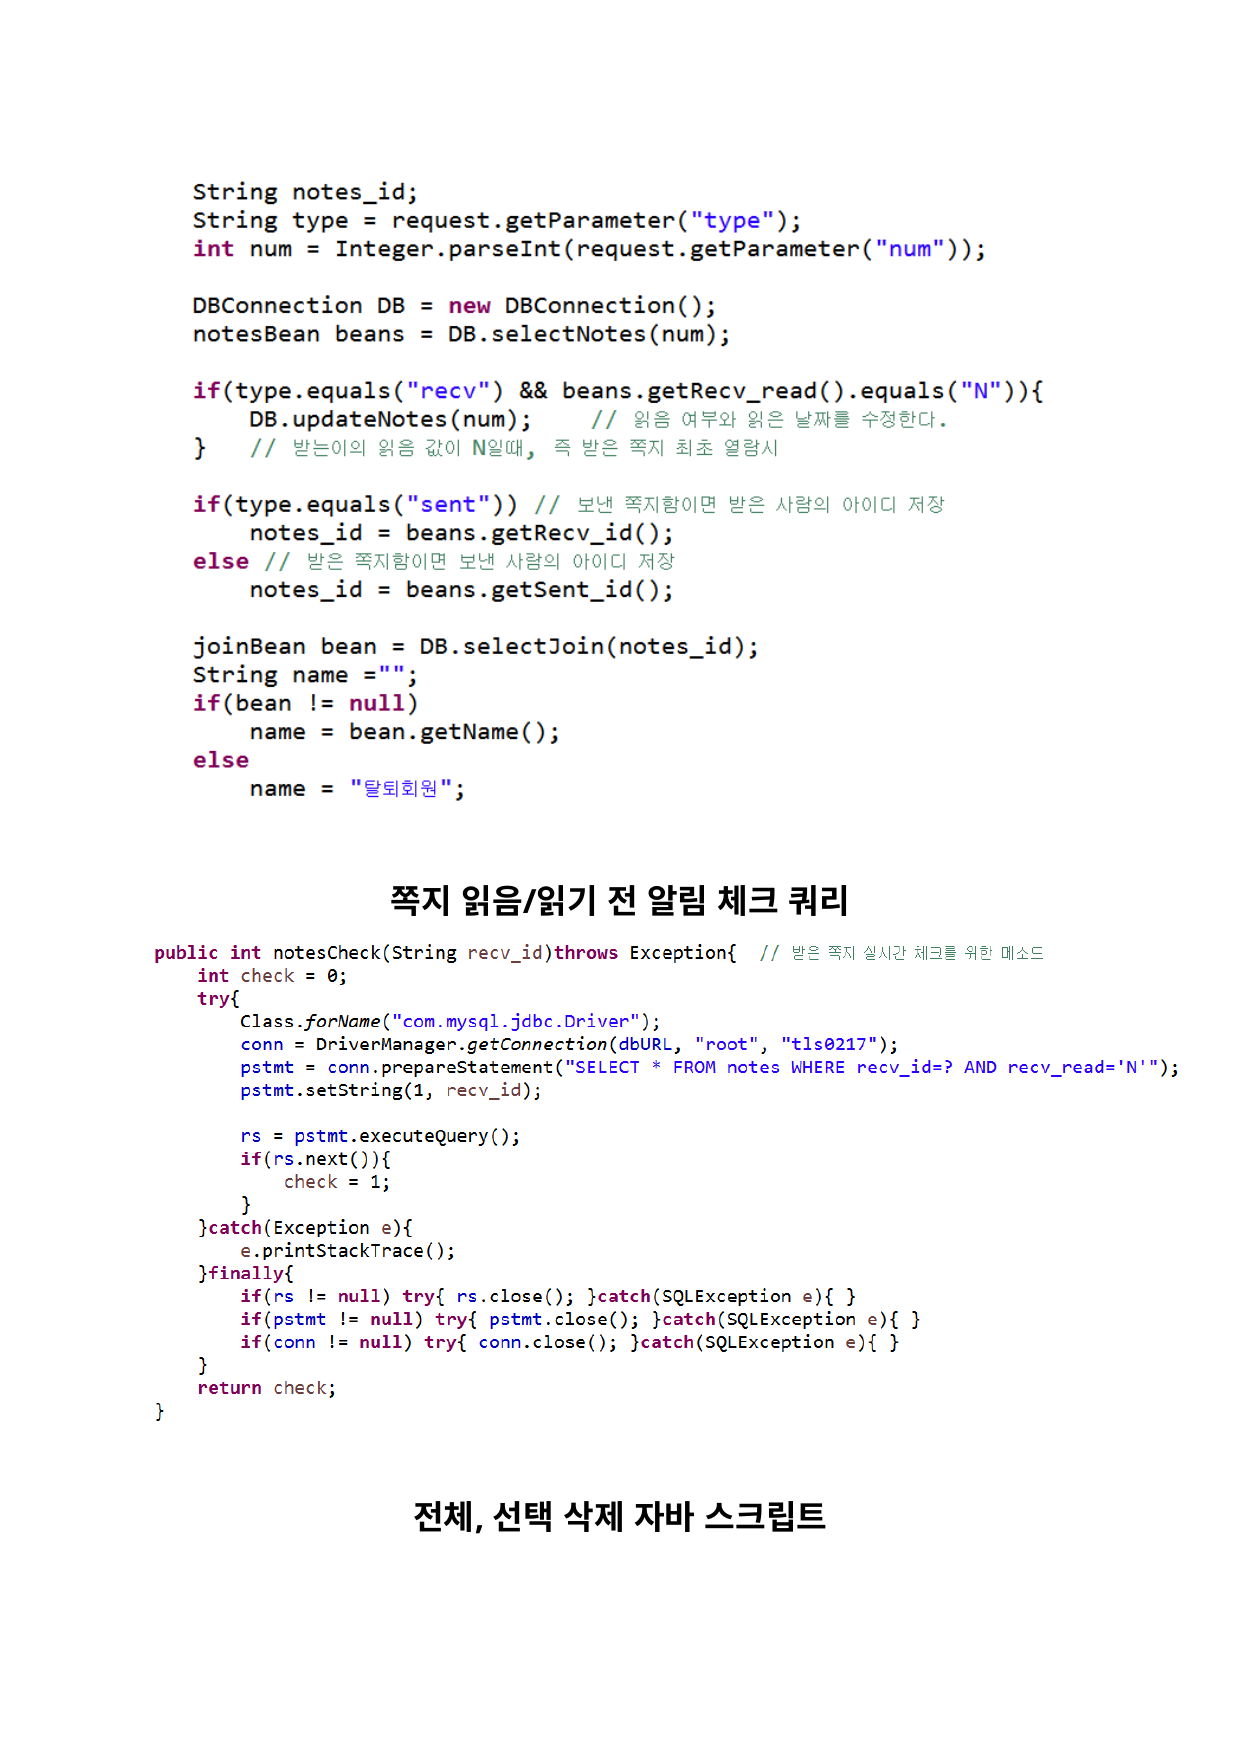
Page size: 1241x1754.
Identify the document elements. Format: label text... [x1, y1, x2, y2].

picture [150, 943, 1180, 1425]
text 전체, 선택 삭제 자바 스크립트 [150, 1491, 1090, 1539]
picture [188, 177, 1052, 809]
text 쪽지 읽음/읽기 전 알림 체크 쿼리 [150, 874, 1090, 923]
